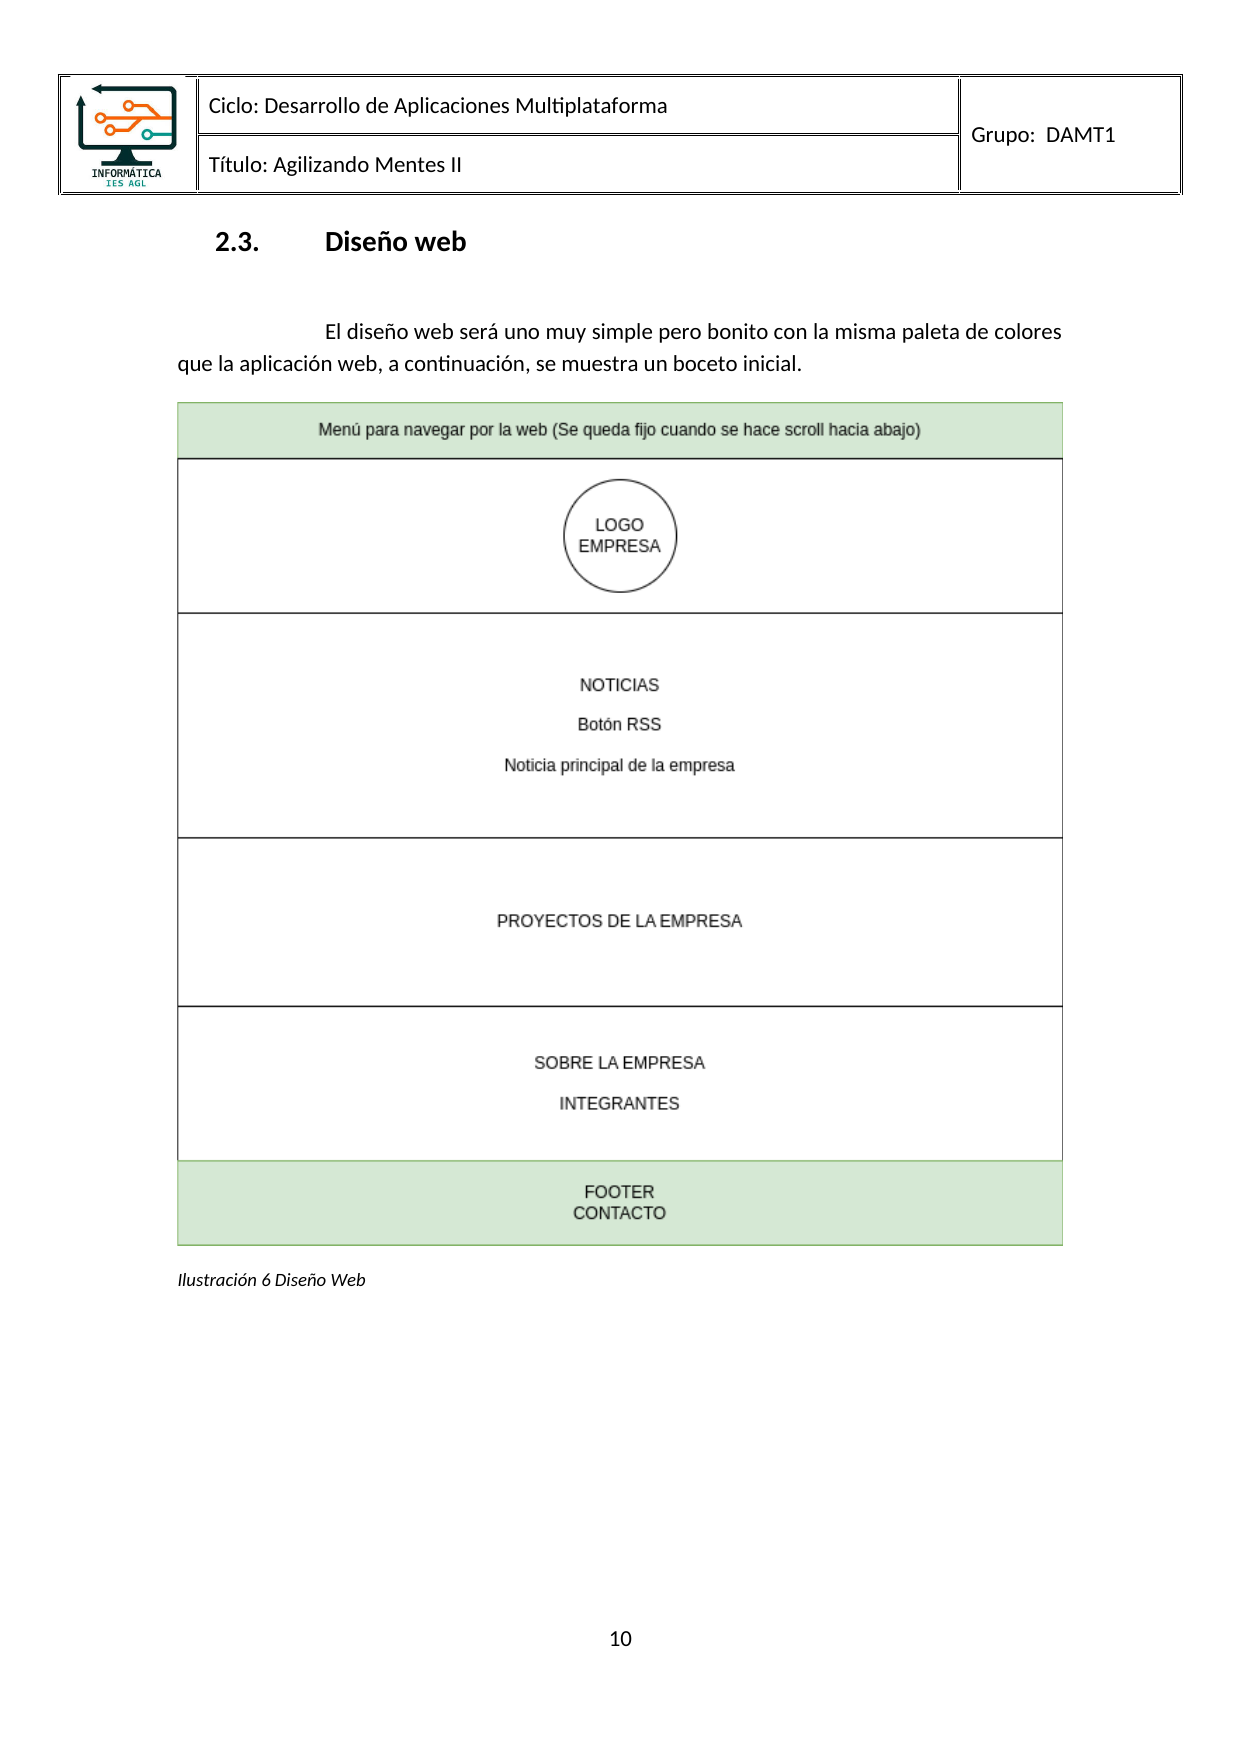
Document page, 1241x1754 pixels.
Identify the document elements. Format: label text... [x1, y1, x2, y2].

picture [177, 402, 1063, 1246]
picture [70, 76, 186, 192]
text El diseño web será uno muy simple pero bonito con la misma paleta de colores que la aplicación web, a continuación, se muestra un boceto inicial. [177, 317, 1063, 377]
subtitle Diseño web [215, 223, 1063, 259]
